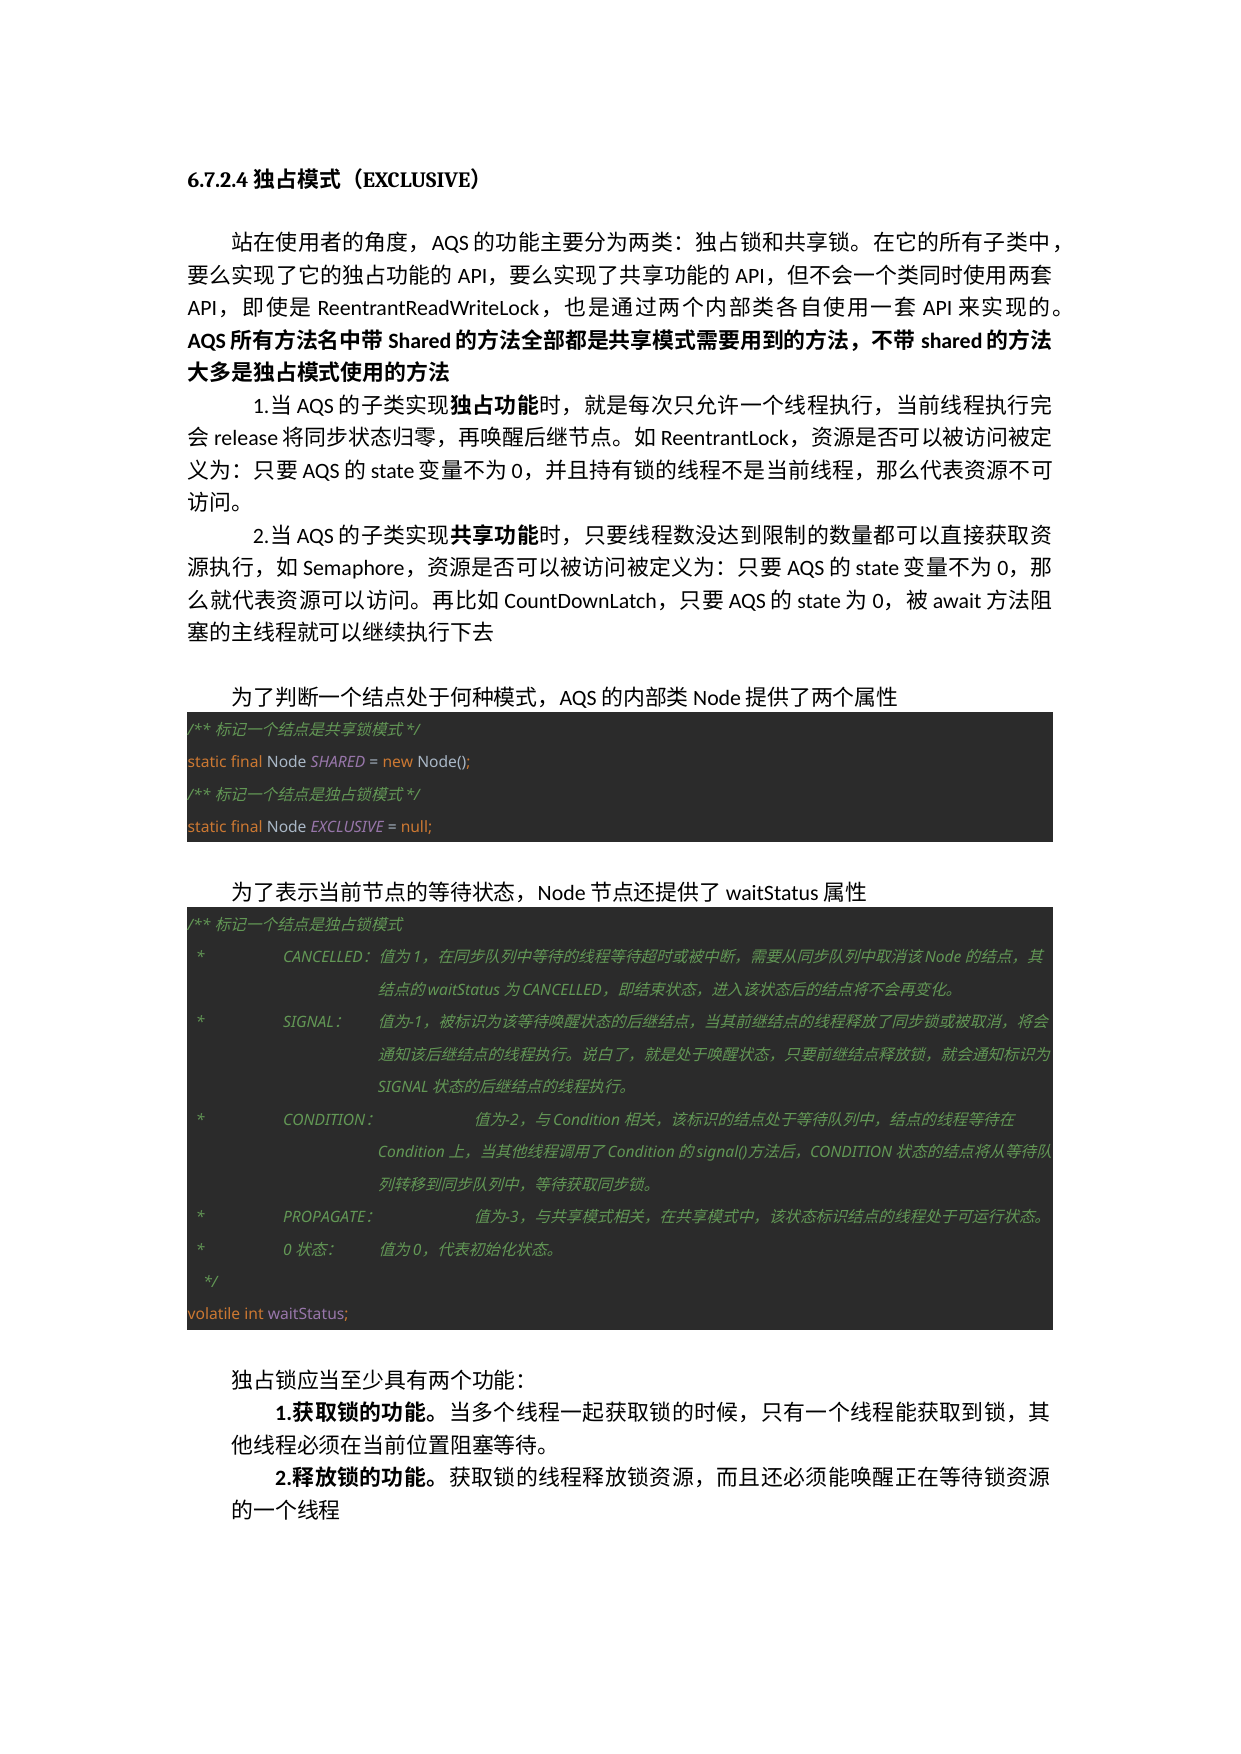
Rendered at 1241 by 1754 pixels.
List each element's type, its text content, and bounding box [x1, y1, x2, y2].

text 2.当AQS的子类实现共享功能时，只要线程数没达到限制的数量都可以直接获取资源执行，如Semaphore，资源是否可以被访问被定义为：只要AQS的state变量不为0，那么就代表资源可以访问。再比如CountDownLatch，只要AQS的state为0，被await方法阻塞的主线程就可以继续执行下去 [187, 517, 1053, 647]
text 独占锁应当至少具有两个功能： [187, 1362, 1053, 1395]
text 为了表示当前节点的等待状态，Node节点还提供了waitStatus属性 [187, 875, 1053, 907]
text * SIGNAL： 值为-1，被标识为该等待唤醒状态的后继结点，当其前继结点的线程释放了同步锁或被取消，将会通知该后继结点的线程执行。说白了，就是处于唤醒状态，只要前继结点释放锁，就会通知标识为SIGNAL状态的后继结点的线程执行。 [187, 1005, 1053, 1102]
text * CANCELLED： 值为1，在同步队列中等待的线程等待超时或被中断，需要从同步队列中取消该Node的结点，其结点的waitStatus为CANCELLED，即结束状态，进入该状态后的结点将不会再变化。 [187, 940, 1053, 1005]
text /** 标记一个结点是独占锁模式 [187, 907, 1053, 940]
text * CONDITION： 值为-2，与Condition相关，该标识的结点处于等待队列中，结点的线程等待在Condition上，当其他线程调用了Condition的signal()方法后，CONDITION状态的结点将从等待队列转移到同步队列中，等待获取同步锁。 [187, 1102, 1053, 1200]
text volatile int waitStatus; [187, 1297, 1053, 1330]
text /** 标记一个结点是共享锁模式 */ [187, 712, 1053, 745]
text 1.获取锁的功能。当多个线程一起获取锁的时候，只有一个线程能获取到锁，其他线程必须在当前位置阻塞等待。 [231, 1395, 1053, 1460]
text 1.当AQS的子类实现独占功能时，就是每次只允许一个线程执行，当前线程执行完会release将同步状态归零，再唤醒后继节点。如ReentrantLock，资源是否可以被访问被定义为：只要AQS的state变量不为0，并且持有锁的线程不是当前线程，那么代表资源不可访问。 [187, 387, 1053, 517]
text 站在使用者的角度，AQS的功能主要分为两类：独占锁和共享锁。在它的所有子类中，要么实现了它的独占功能的API，要么实现了共享功能的API，但不会一个类同时使用两套API，即使是ReentrantReadWriteLock，也是通过两个内部类各自使用一套API来实现的。AQS所有方法名中带Shared的方法全部都是共享模式需要用到的方法，不带shared的方法大多是独占模式使用的方法 [187, 225, 1053, 387]
text * 0状态： 值为0，代表初始化状态。 [187, 1232, 1053, 1265]
subtitle 6.7.2.4 独占模式（EXCLUSIVE） [187, 162, 1053, 194]
text static final Node SHARED = new Node(); /** 标记一个结点是独占锁模式 */ static final Node EXCLUSIVE = null; [187, 745, 1053, 842]
text 2.释放锁的功能。获取锁的线程释放锁资源，而且还必须能唤醒正在等待锁资源的一个线程 [231, 1460, 1053, 1525]
text * PROPAGATE： 值为-3，与共享模式相关，在共享模式中，该状态标识结点的线程处于可运行状态。 [187, 1200, 1053, 1232]
text 为了判断一个结点处于何种模式，AQS的内部类Node提供了两个属性 [187, 680, 1053, 712]
text */ [187, 1265, 1053, 1297]
